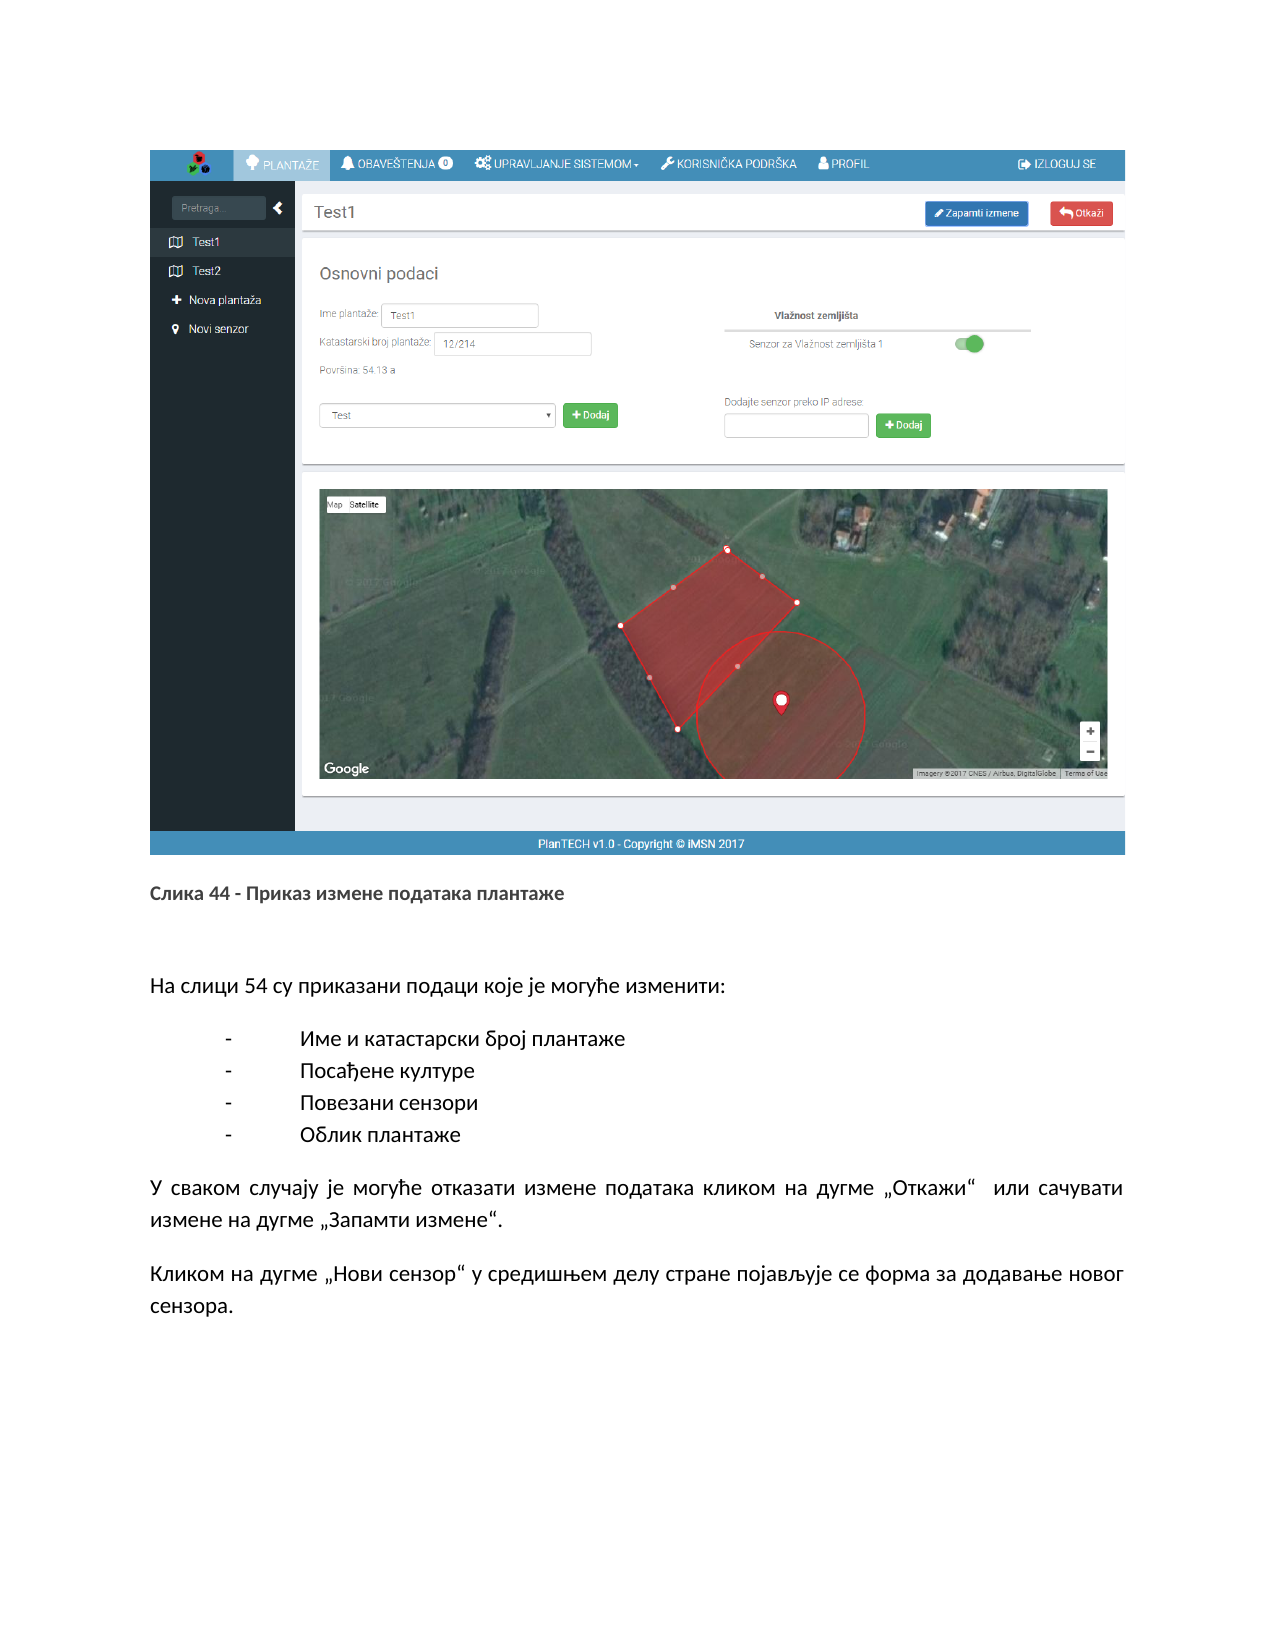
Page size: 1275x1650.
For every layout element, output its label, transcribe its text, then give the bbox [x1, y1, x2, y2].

text На слици 54 су приказани подаци које је могуће изменити: [150, 971, 1125, 999]
list Повезани сензори [225, 1088, 1125, 1116]
list Посађене културе [225, 1056, 1125, 1084]
text У сваком случају је могуће отказати измене података кликом на дугме „Откажи“ или сачувати измене на дугме „Запамти измене“. [150, 1173, 1125, 1234]
list Име и катастарски број плантаже [225, 1024, 1125, 1052]
picture [150, 150, 1125, 855]
list Облик плантаже [225, 1120, 1125, 1148]
text Кликом на дугме „Нови сензор“ у средишњем делу стране појављује се форма за додавање новог сензора. [150, 1259, 1125, 1319]
